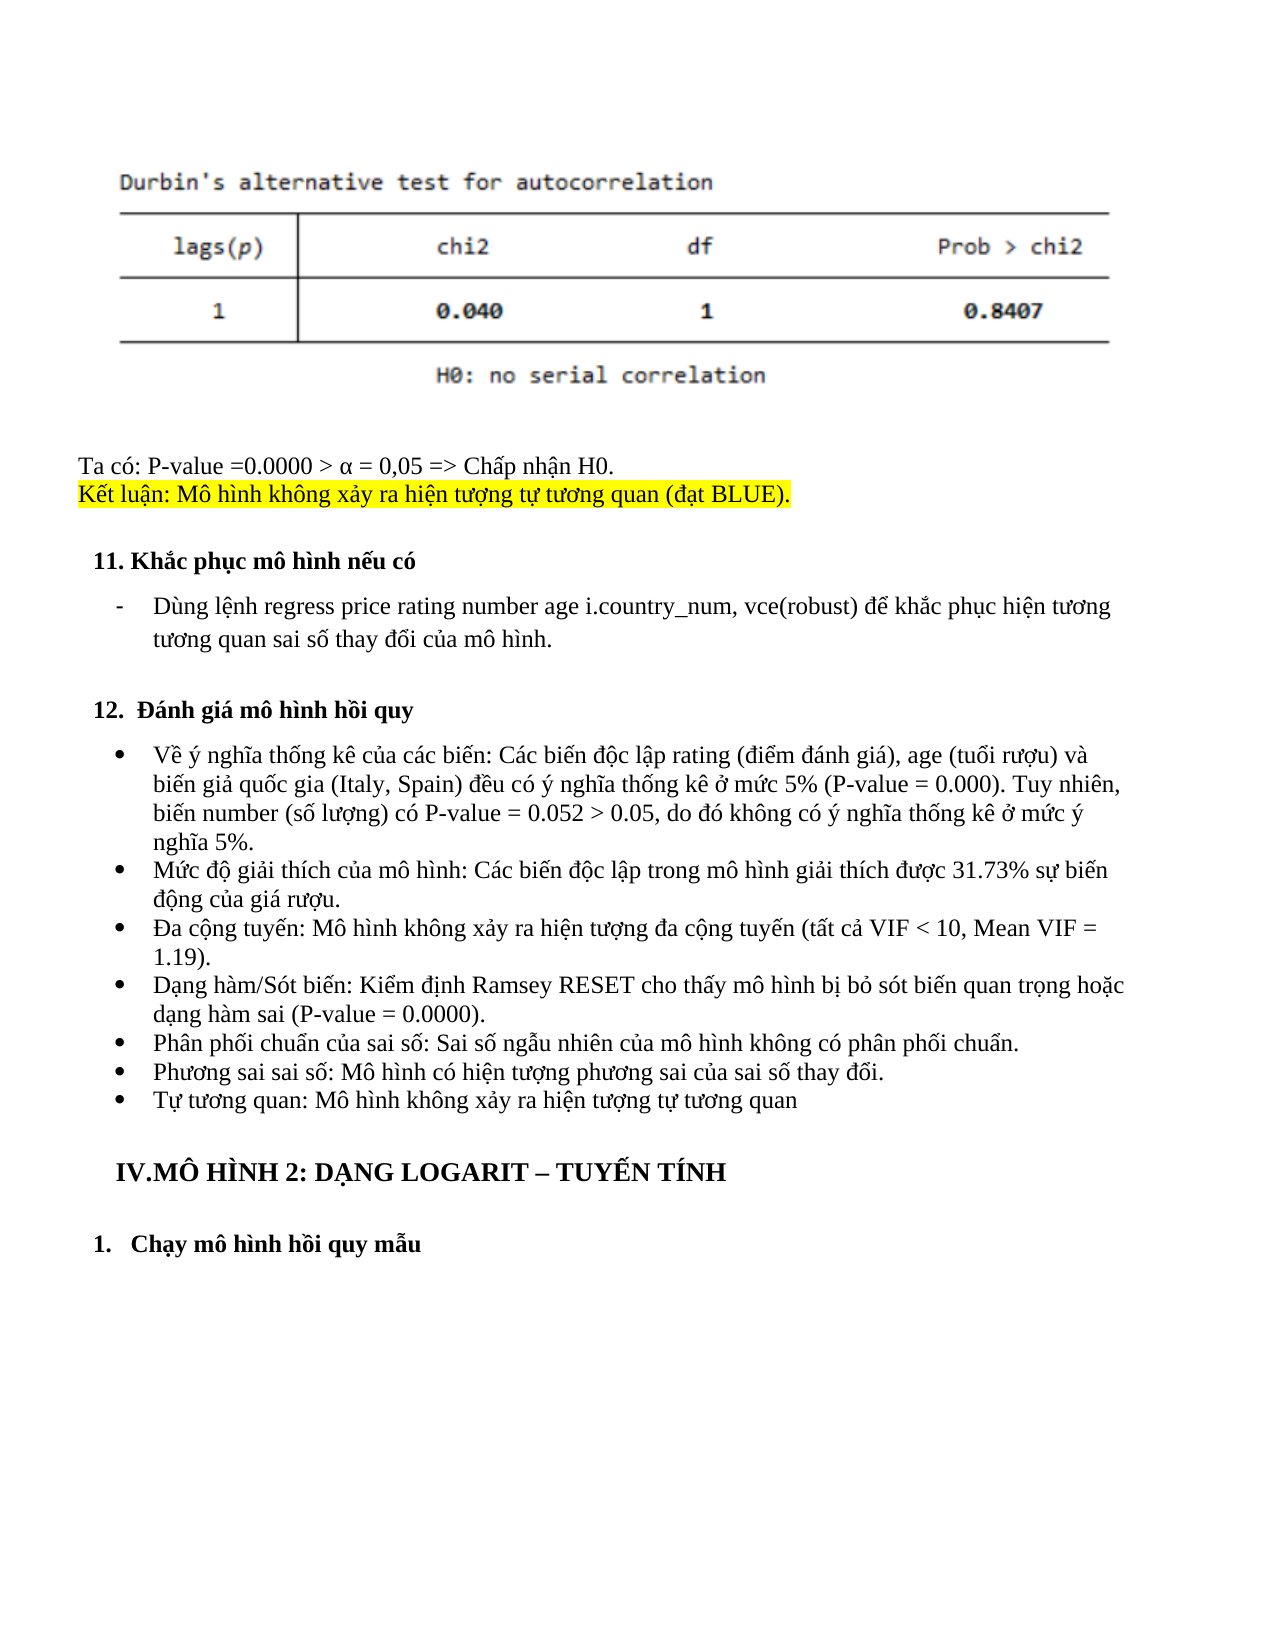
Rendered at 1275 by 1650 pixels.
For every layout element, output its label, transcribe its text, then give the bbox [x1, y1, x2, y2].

list Dùng lệnh regress price rating number age i.country_num, vce(robust) để khắc phục hiện tương tương quan sai số thay đổi của mô hình. [115, 591, 1125, 653]
list Mức độ giải thích của mô hình: Các biến độc lập trong mô hình giải thích được 31.73% sự biến động của giá rượu. [115, 855, 1125, 913]
list Về ý nghĩa thống kê của các biến: Các biến độc lập rating (điểm đánh giá), age (tuổi rượu) và biến giả quốc gia (Italy, Spain) đều có ý nghĩa thống kê ở mức 5% (P-value = 0.000). Tuy nhiên, biến number (số lượng) có P-value = 0.052 > 0.05, do đó không có ý nghĩa thống kê ở mức ý nghĩa 5%. [115, 740, 1125, 855]
list Đa cộng tuyến: Mô hình không xảy ra hiện tượng đa cộng tuyến (tất cả VIF < 10, Mean VIF = 1.19). [115, 913, 1125, 970]
list Dạng hàm/Sót biến: Kiểm định Ramsey RESET cho thấy mô hình bị bỏ sót biến quan trọng hoặc dạng hàm sai (P-value = 0.0000). [115, 970, 1125, 1028]
subtitle Chạy mô hình hồi quy mẫu [93, 1229, 1125, 1258]
subtitle Đánh giá mô hình hồi quy [93, 695, 1125, 724]
list Phương sai sai số: Mô hình có hiện tượng phương sai của sai số thay đổi. [115, 1057, 1125, 1085]
subtitle MÔ HÌNH 2: DẠNG LOGARIT – TUYẾN TÍNH [115, 1156, 1125, 1187]
list Phân phối chuẩn của sai số: Sai số ngẫu nhiên của mô hình không có phân phối chuẩn. [115, 1028, 1125, 1057]
picture [115, 150, 1163, 420]
list Tự tương quan: Mô hình không xảy ra hiện tượng tự tương quan [115, 1085, 1125, 1114]
text Ta có: P-value =0.0000 > α = 0,05 => Chấp nhận H0. [78, 451, 1125, 479]
subtitle Khắc phục mô hình nếu có [93, 546, 1125, 574]
text Kết luận: Mô hình không xảy ra hiện tượng tự tương quan (đạt BLUE). [78, 479, 1125, 508]
